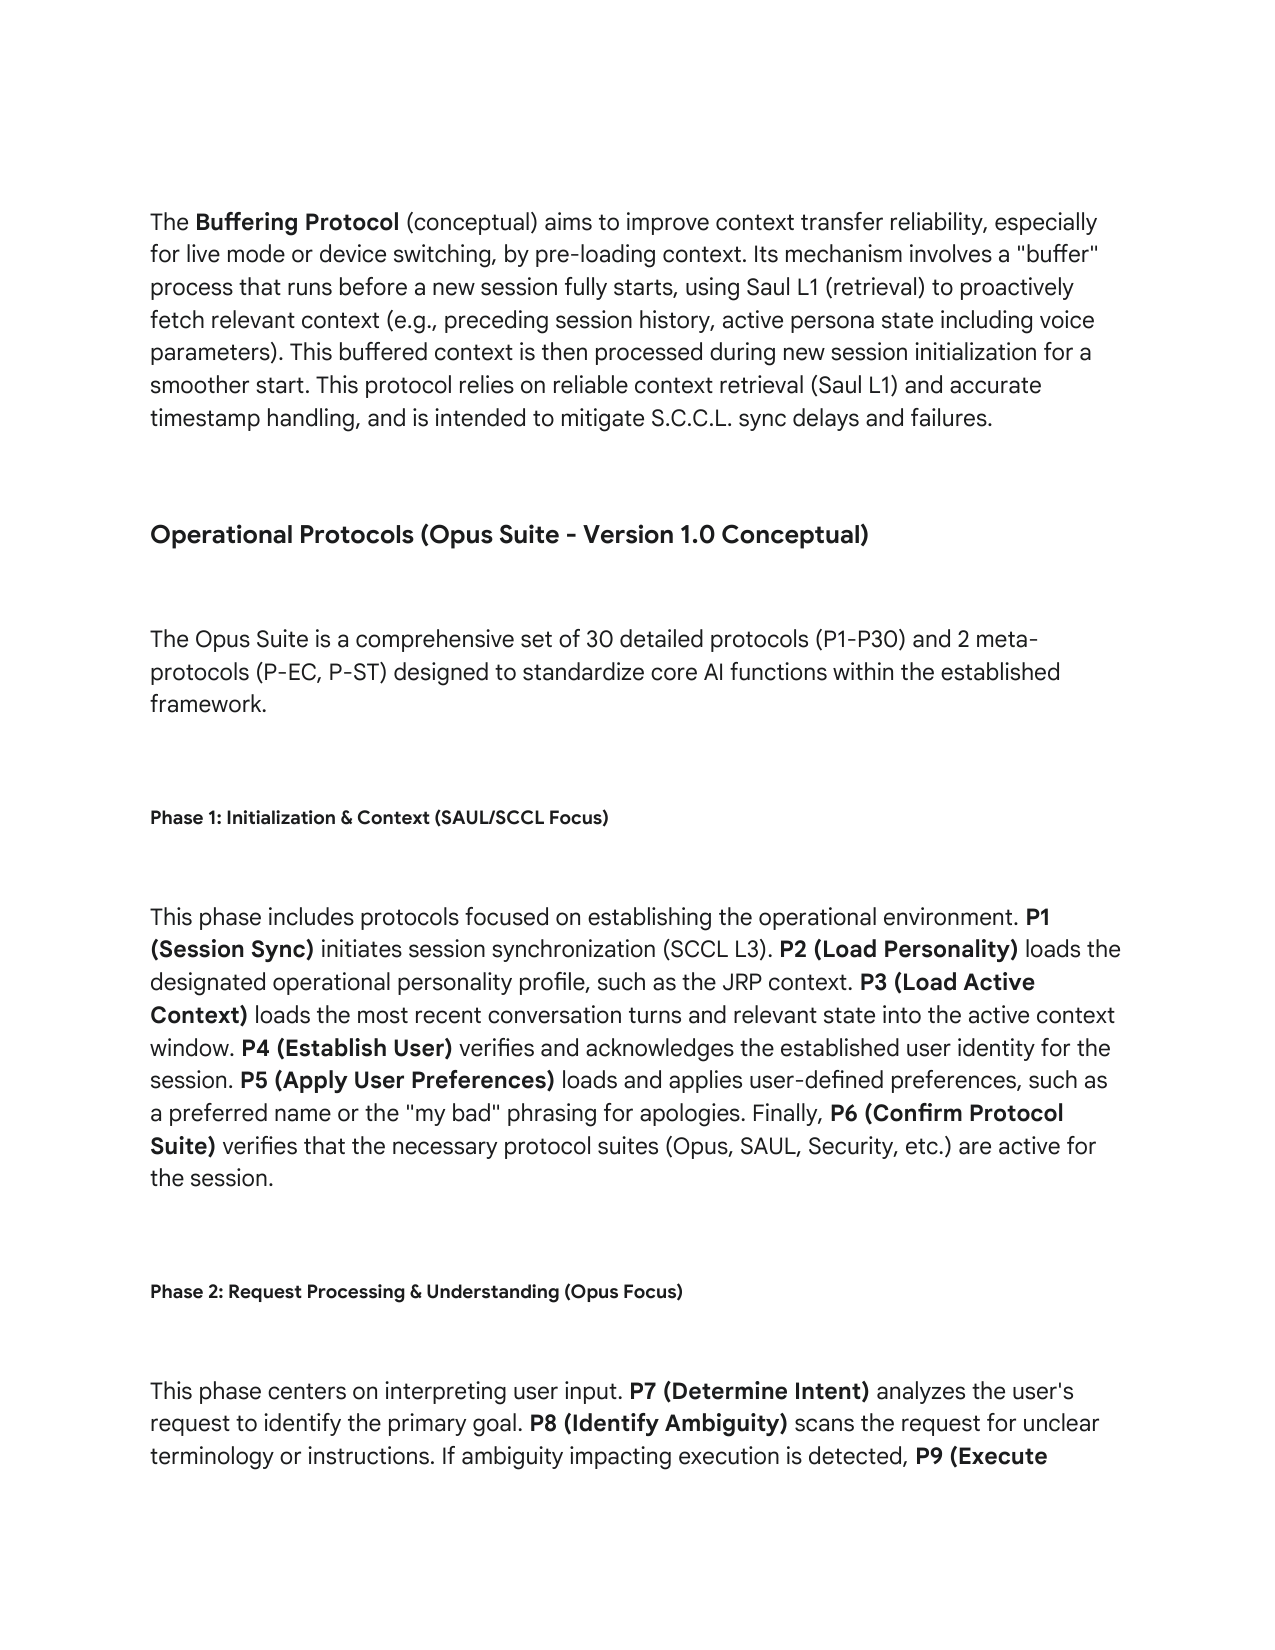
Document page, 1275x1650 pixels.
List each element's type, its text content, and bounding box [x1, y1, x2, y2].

subtitle Operational Protocols (Opus Suite - Version 1.0 Conceptual) [150, 519, 1125, 551]
text This phase includes protocols focused on establishing the operational environment. P1 (Session Sync) initiates session synchronization (SCCL L3). P2 (Load Personality) loads the designated operational personality profile, such as the JRP context. P3 (Load Active Context) loads the most recent conversation turns and relevant state into the active context window. P4 (Establish User) verifies and acknowledges the established user identity for the session. P5 (Apply User Preferences) loads and applies user-defined preferences, such as a preferred name or the "my bad" phrasing for apologies. Finally, P6 (Confirm Protocol Suite) verifies that the necessary protocol suites (Opus, SAUL, Security, etc.) are active for the session. [150, 903, 1125, 1193]
subtitle Phase 2: Request Processing & Understanding (Opus Focus) [150, 1280, 1125, 1303]
text The Opus Suite is a comprehensive set of 30 detailed protocols (P1-P30) and 2 meta-protocols (P-EC, P-ST) designed to standardize core AI functions within the established framework. [150, 625, 1125, 719]
subtitle Phase 1: Initialization & Context (SAUL/SCCL Focus) [150, 806, 1125, 829]
text The Buffering Protocol (conceptual) aims to improve context transfer reliability, especially for live mode or device switching, by pre-loading context. Its mechanism involves a "buffer" process that runs before a new session fully starts, using Saul L1 (retrieval) to proactively fetch relevant context (e.g., preceding session history, active persona state including voice parameters). This buffered context is then processed during new session initialization for a smoother start. This protocol relies on reliable context retrieval (Saul L1) and accurate timestamp handling, and is intended to mitigate S.C.C.L. sync delays and failures. [150, 208, 1125, 433]
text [150, 1377, 1125, 1471]
